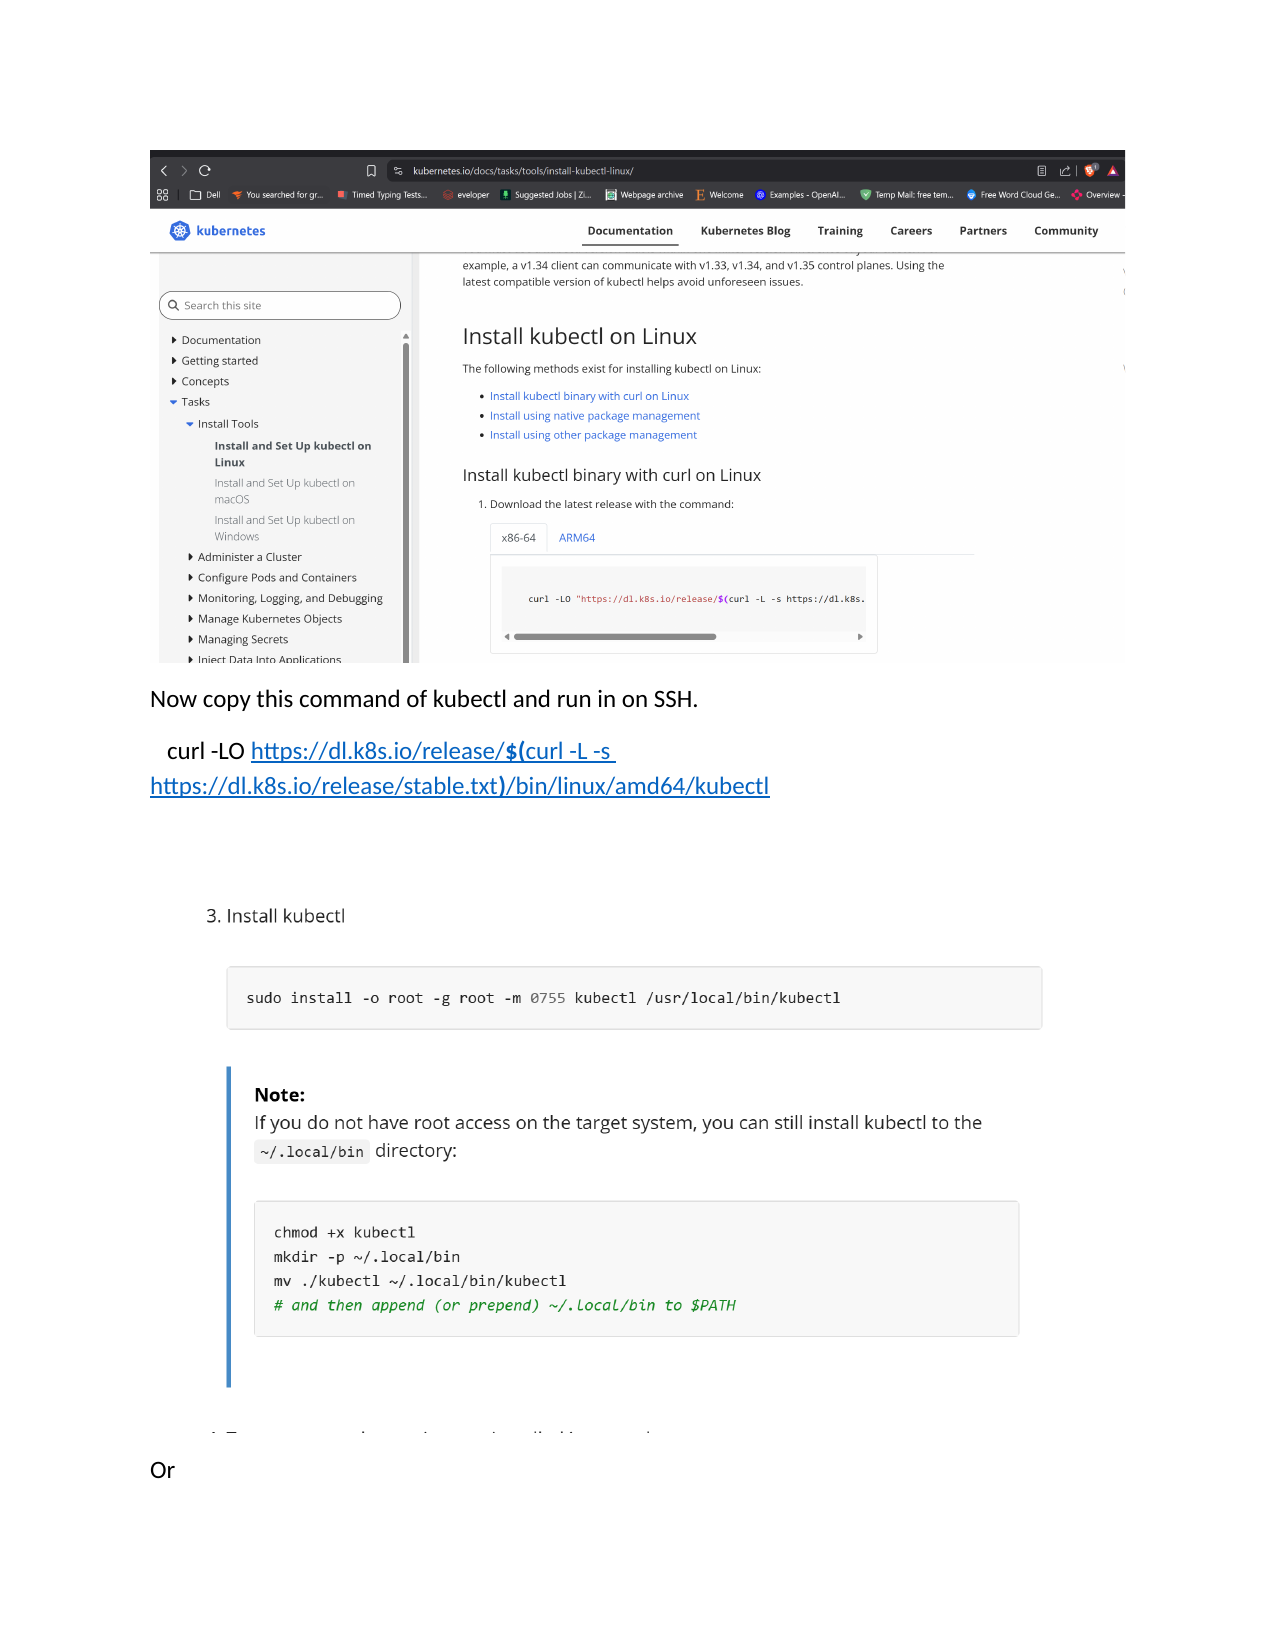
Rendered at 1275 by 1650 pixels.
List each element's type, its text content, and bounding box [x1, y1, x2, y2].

text Now copy this command of kubectl and run in on SSH. [150, 684, 1125, 714]
picture [150, 150, 1125, 663]
text curl -LO https://dl.k8s.io/release/$(curl -L -s https://dl.k8s.io/release/stable.txt)/bin/linux/amd64/kubectl [150, 735, 1125, 801]
picture [150, 873, 1125, 1433]
text Or [150, 1454, 1125, 1484]
